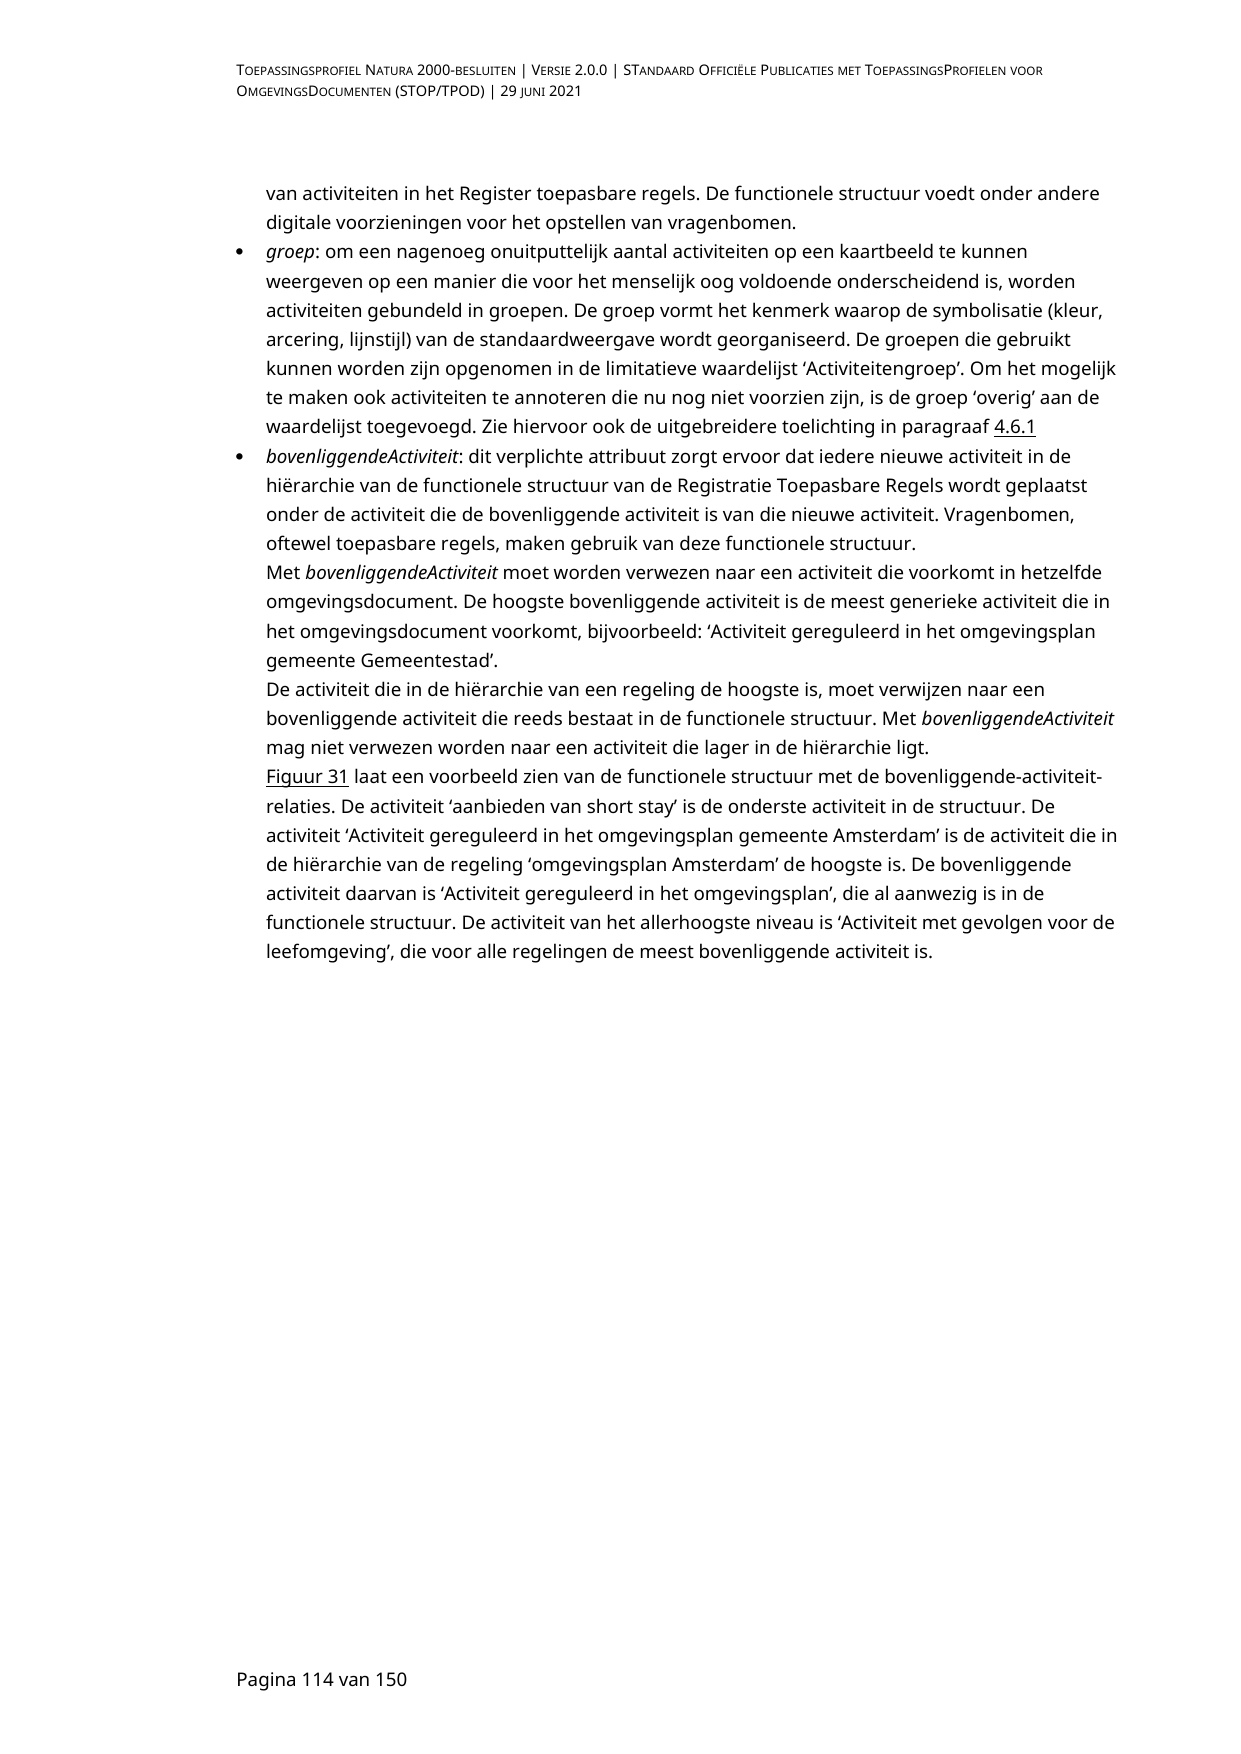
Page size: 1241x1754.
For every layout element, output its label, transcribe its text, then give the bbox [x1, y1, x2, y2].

text bovenliggendeActiviteit: dit verplichte attribuut zorgt ervoor dat iedere nieuwe activiteit in de hiërarchie van de functionele structuur van de Registratie Toepasbare Regels wordt geplaatst onder de activiteit die de bovenliggende activiteit is van die nieuwe activiteit. Vragenbomen, oftewel toepasbare regels, maken gebruik van deze functionele structuur. Met bovenliggendeActiviteit moet worden verwezen naar een activiteit die voorkomt in hetzelfde omgevingsdocument. De hoogste bovenliggende activiteit is de meest generieke activiteit die in het omgevingsdocument voorkomt, bijvoorbeeld: ‘Activiteit gereguleerd in het omgevingsplan gemeente Gemeentestad’. De activiteit die in de hiërarchie van een regeling de hoogste is, moet verwijzen naar een bovenliggende activiteit die reeds bestaat in de functionele structuur. Met bovenliggendeActiviteit mag niet verwezen worden naar een activiteit die lager in de hiërarchie ligt. Figuur 31 laat een voorbeeld zien van de functionele structuur met de bovenliggende-activiteit-relaties. De activiteit ‘aanbieden van short stay’ is de onderste activiteit in de structuur. De activiteit ‘Activiteit gereguleerd in het omgevingsplan gemeente Amsterdam’ is de activiteit die in de hiërarchie van de regeling ‘omgevingsplan Amsterdam’ de hoogste is. De bovenliggende activiteit daarvan is ‘Activiteit gereguleerd in het omgevingsplan’, die al aanwezig is in de functionele structuur. De activiteit van het allerhoogste niveau is ‘Activiteit met gevolgen voor de leefomgeving’, die voor alle regelingen de meest bovenliggende activiteit is. [236, 440, 1122, 965]
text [236, 177, 1122, 236]
text groep: om een nagenoeg onuitputtelijk aantal activiteiten op een kaartbeeld te kunnen weergeven op een manier die voor het menselijk oog voldoende onderscheidend is, worden activiteiten gebundeld in groepen. De groep vormt het kenmerk waarop de symbolisatie (kleur, arcering, lijnstijl) van de standaardweergave wordt georganiseerd. De groepen die gebruikt kunnen worden zijn opgenomen in de limitatieve waardelijst ‘Activiteitengroep’. Om het mogelijk te maken ook activiteiten te annoteren die nu nog niet voorzien zijn, is de groep ‘overig’ aan de waardelijst toegevoegd. Zie hiervoor ook de uitgebreidere toelichting in paragraaf 7.6.1 [236, 236, 1122, 440]
